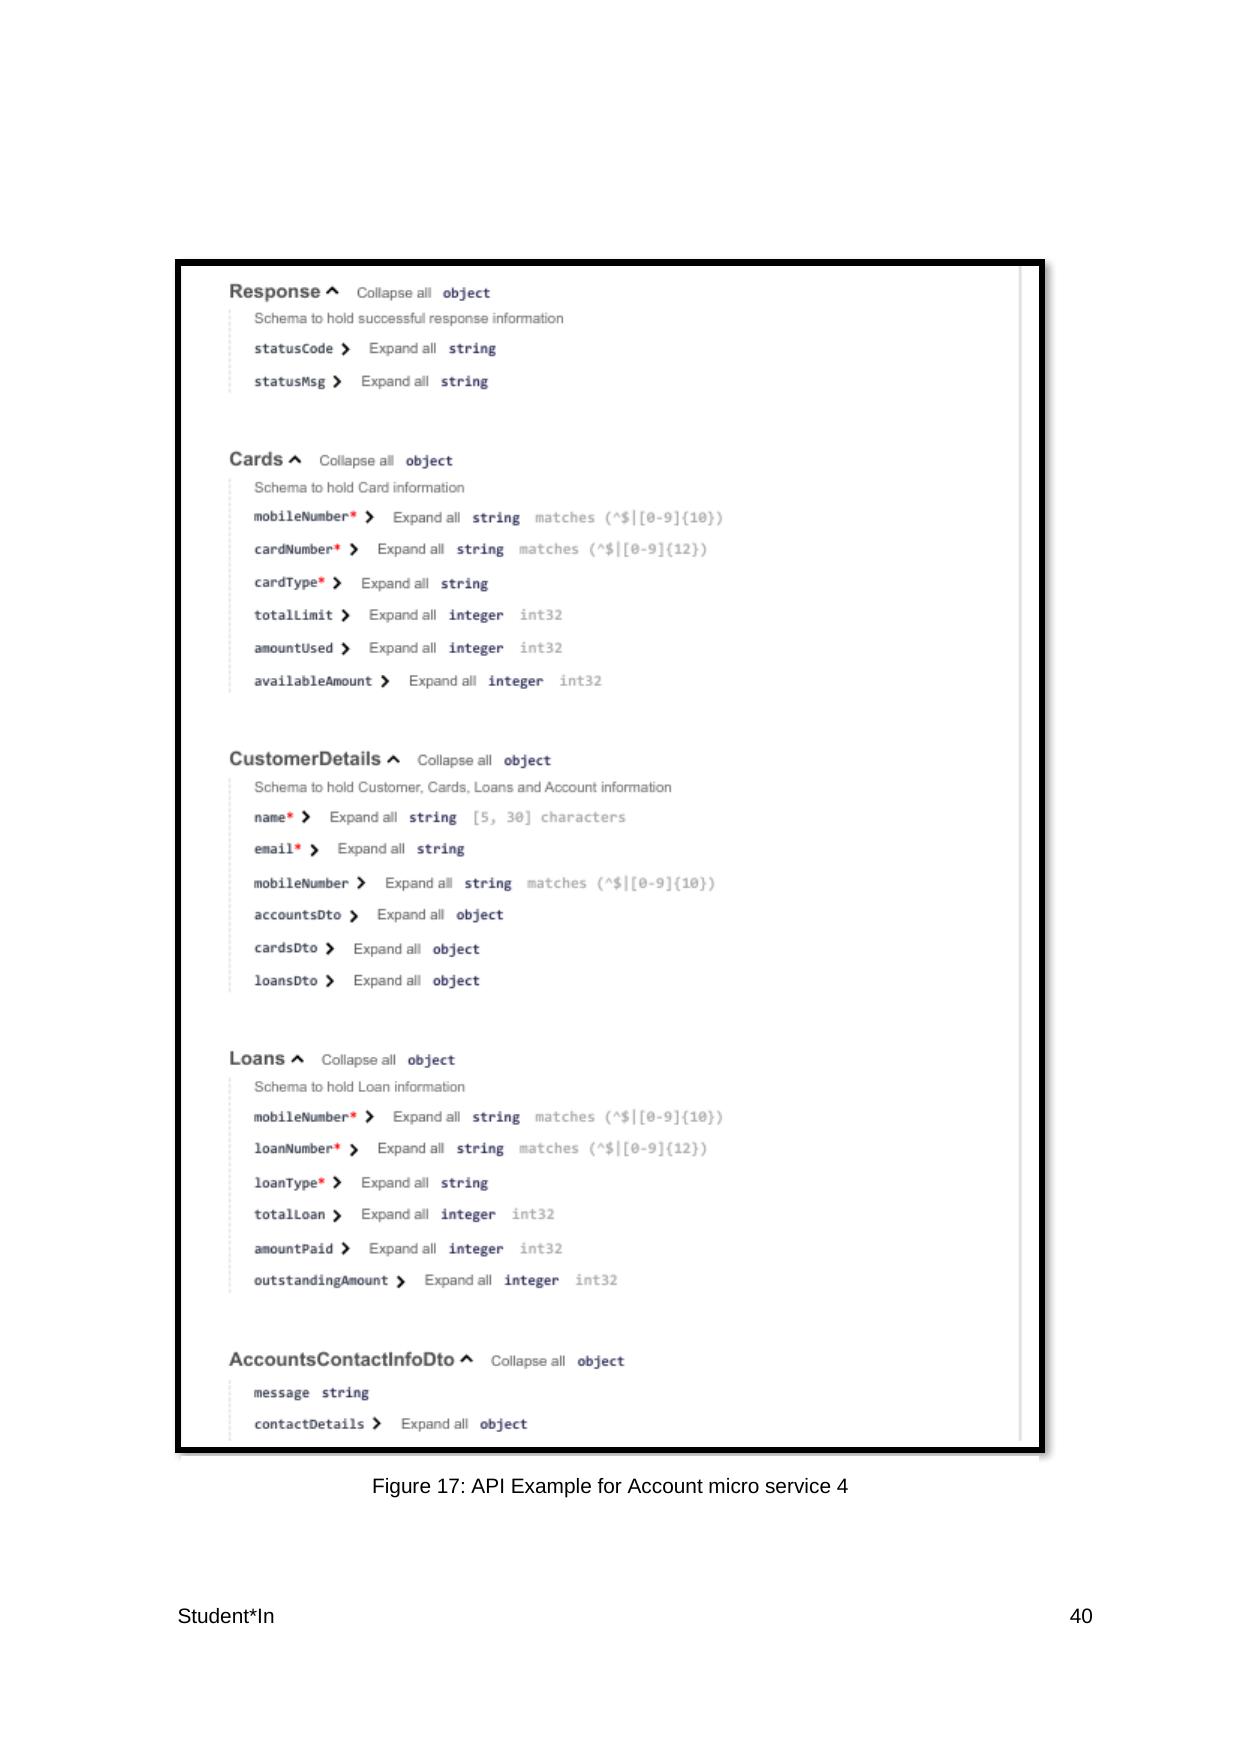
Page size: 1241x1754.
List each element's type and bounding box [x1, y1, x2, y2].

picture [181, 266, 1039, 1447]
